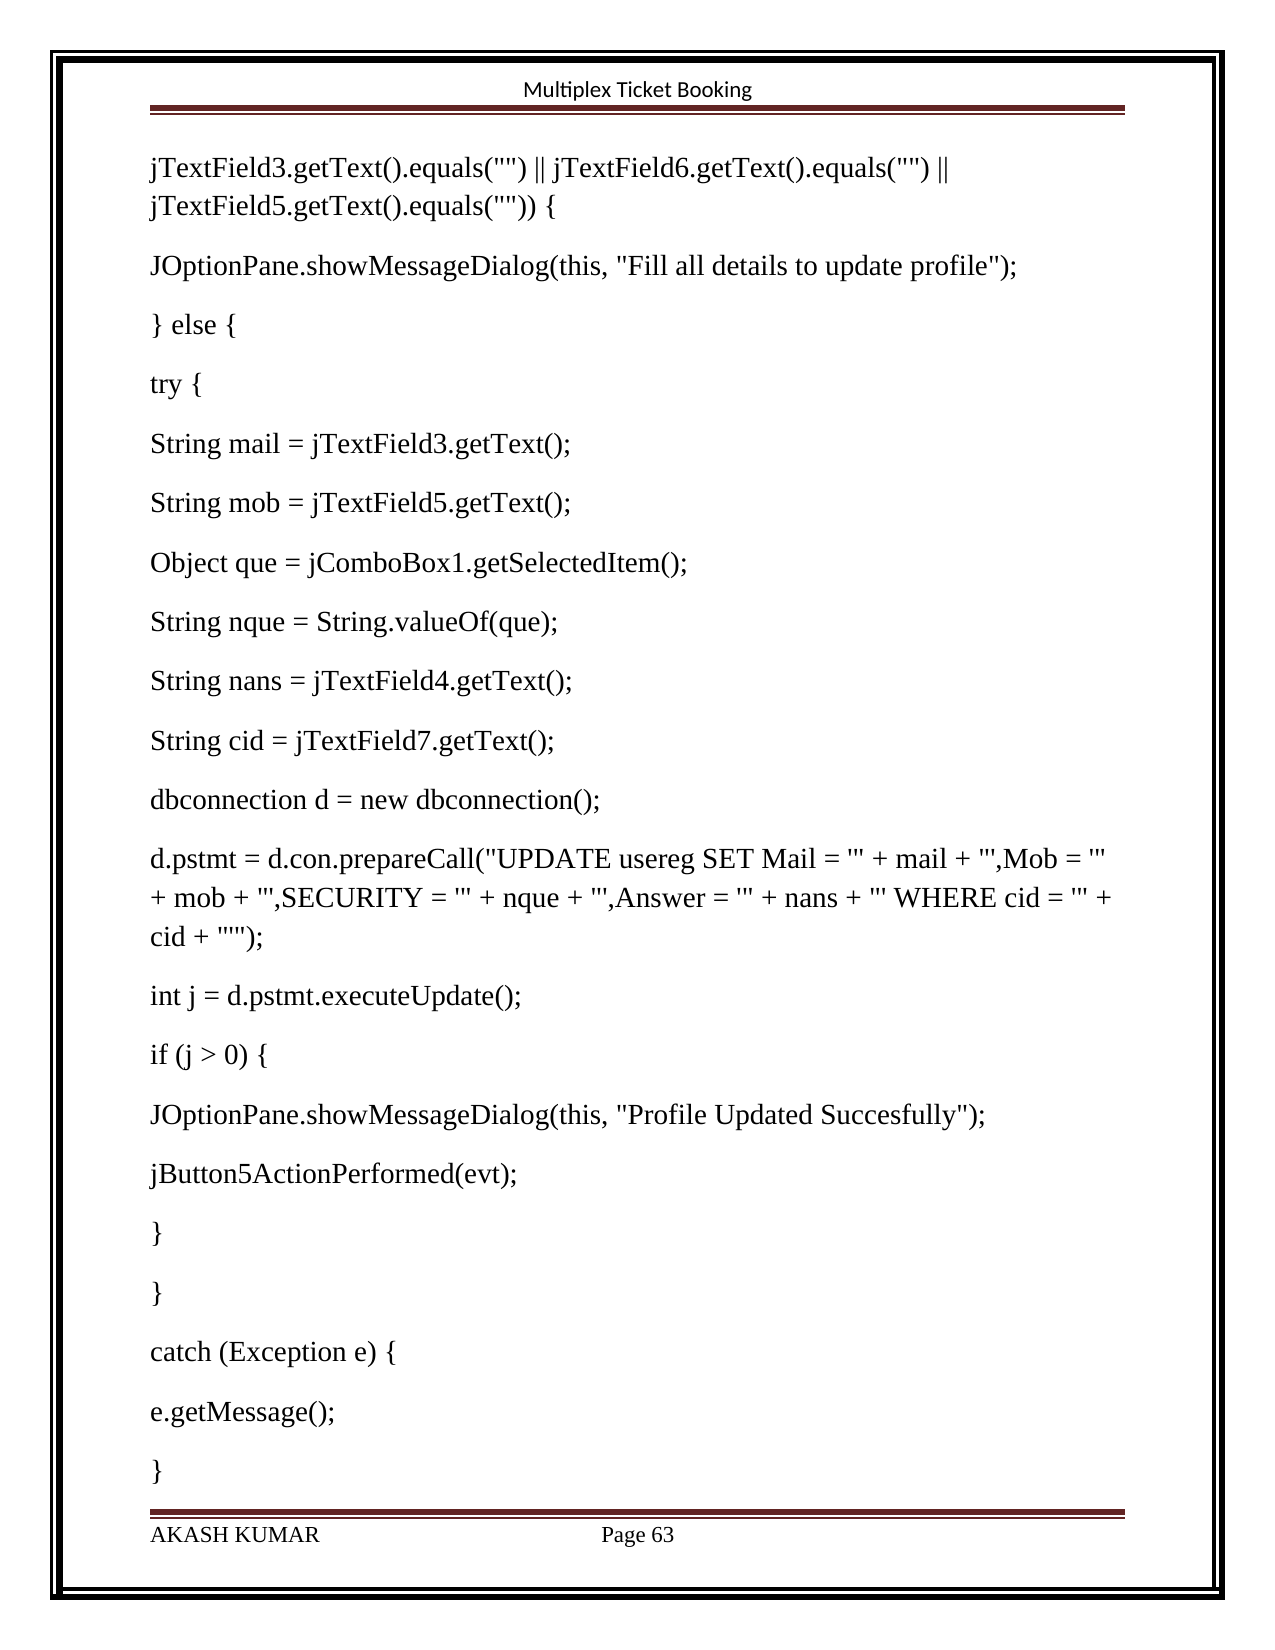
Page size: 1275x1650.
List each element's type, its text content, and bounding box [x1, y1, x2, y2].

text String mail = jTextField3.getText(); [150, 426, 1125, 459]
text if (j > 0) { [150, 1037, 1125, 1071]
text e.getMessage(); [150, 1394, 1125, 1427]
text try { [150, 367, 1125, 400]
text JOptionPane.showMessageDialog(this, "Profile Updated Succesfully"); [150, 1097, 1125, 1130]
text } [150, 1453, 1125, 1487]
text int j = d.pstmt.executeUpdate(); [150, 978, 1125, 1012]
text String mob = jTextField5.getText(); [150, 485, 1125, 519]
text } [150, 1216, 1125, 1249]
text jButton5ActionPerformed(evt); [150, 1156, 1125, 1190]
text catch (Exception e) { [150, 1334, 1125, 1368]
text d.pstmt = d.con.prepareCall("UPDATE usereg SET Mail = '" + mail + "',Mob = '" + mob + "',SECURITY = '" + nque + "',Answer = '" + nans + "' WHERE cid = '" + cid + "'"); [150, 842, 1125, 952]
text dbconnection d = new dbconnection(); [150, 782, 1125, 816]
text } else { [150, 307, 1125, 341]
text Object que = jComboBox1.getSelectedItem(); [150, 545, 1125, 578]
text String cid = jTextField7.getText(); [150, 723, 1125, 756]
text String nans = jTextField4.getText(); [150, 663, 1125, 697]
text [150, 150, 1125, 222]
text } [150, 1275, 1125, 1308]
text JOptionPane.showMessageDialog(this, "Fill all details to update profile"); [150, 248, 1125, 281]
text String nque = String.valueOf(que); [150, 604, 1125, 638]
